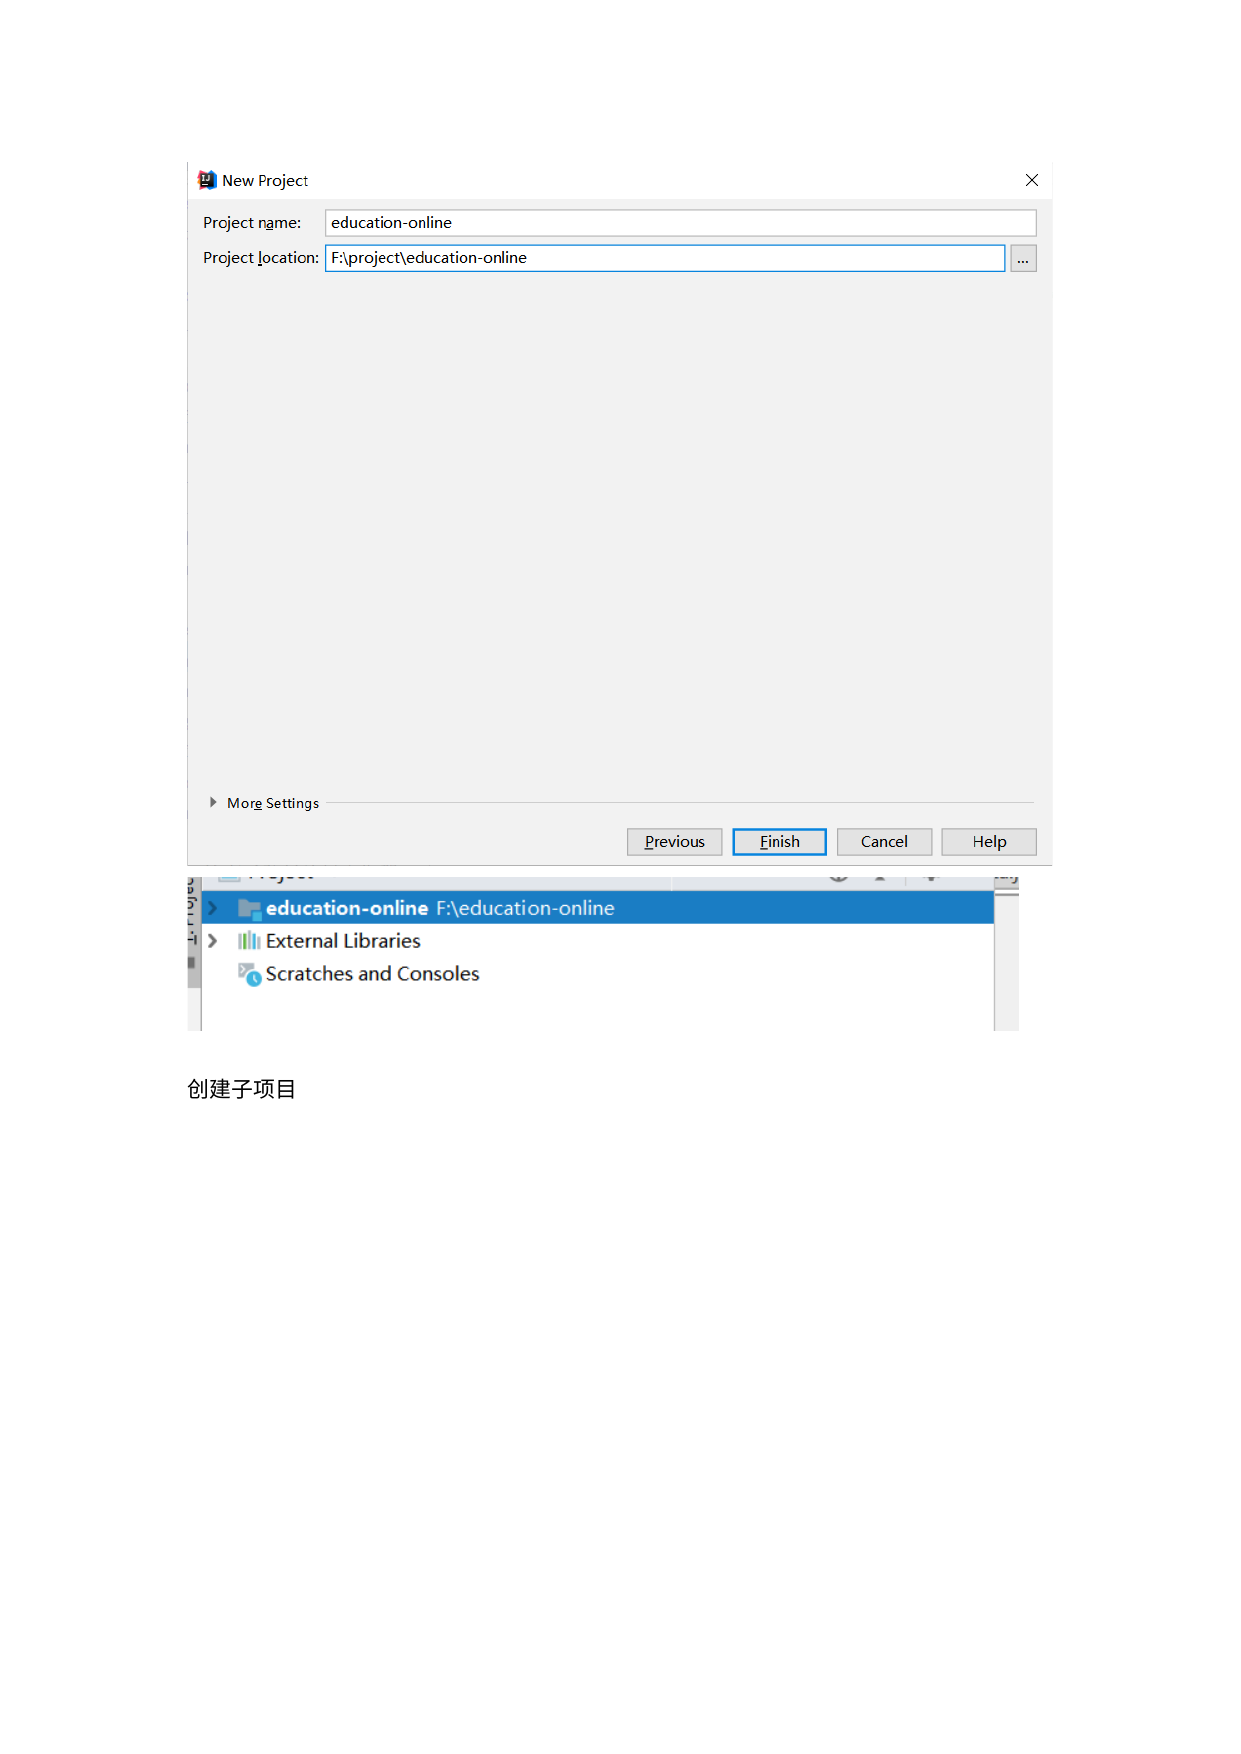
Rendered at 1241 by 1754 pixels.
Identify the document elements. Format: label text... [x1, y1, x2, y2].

text 创建子项目 [187, 1072, 1053, 1104]
picture [187, 162, 1053, 866]
picture [187, 877, 1019, 1031]
